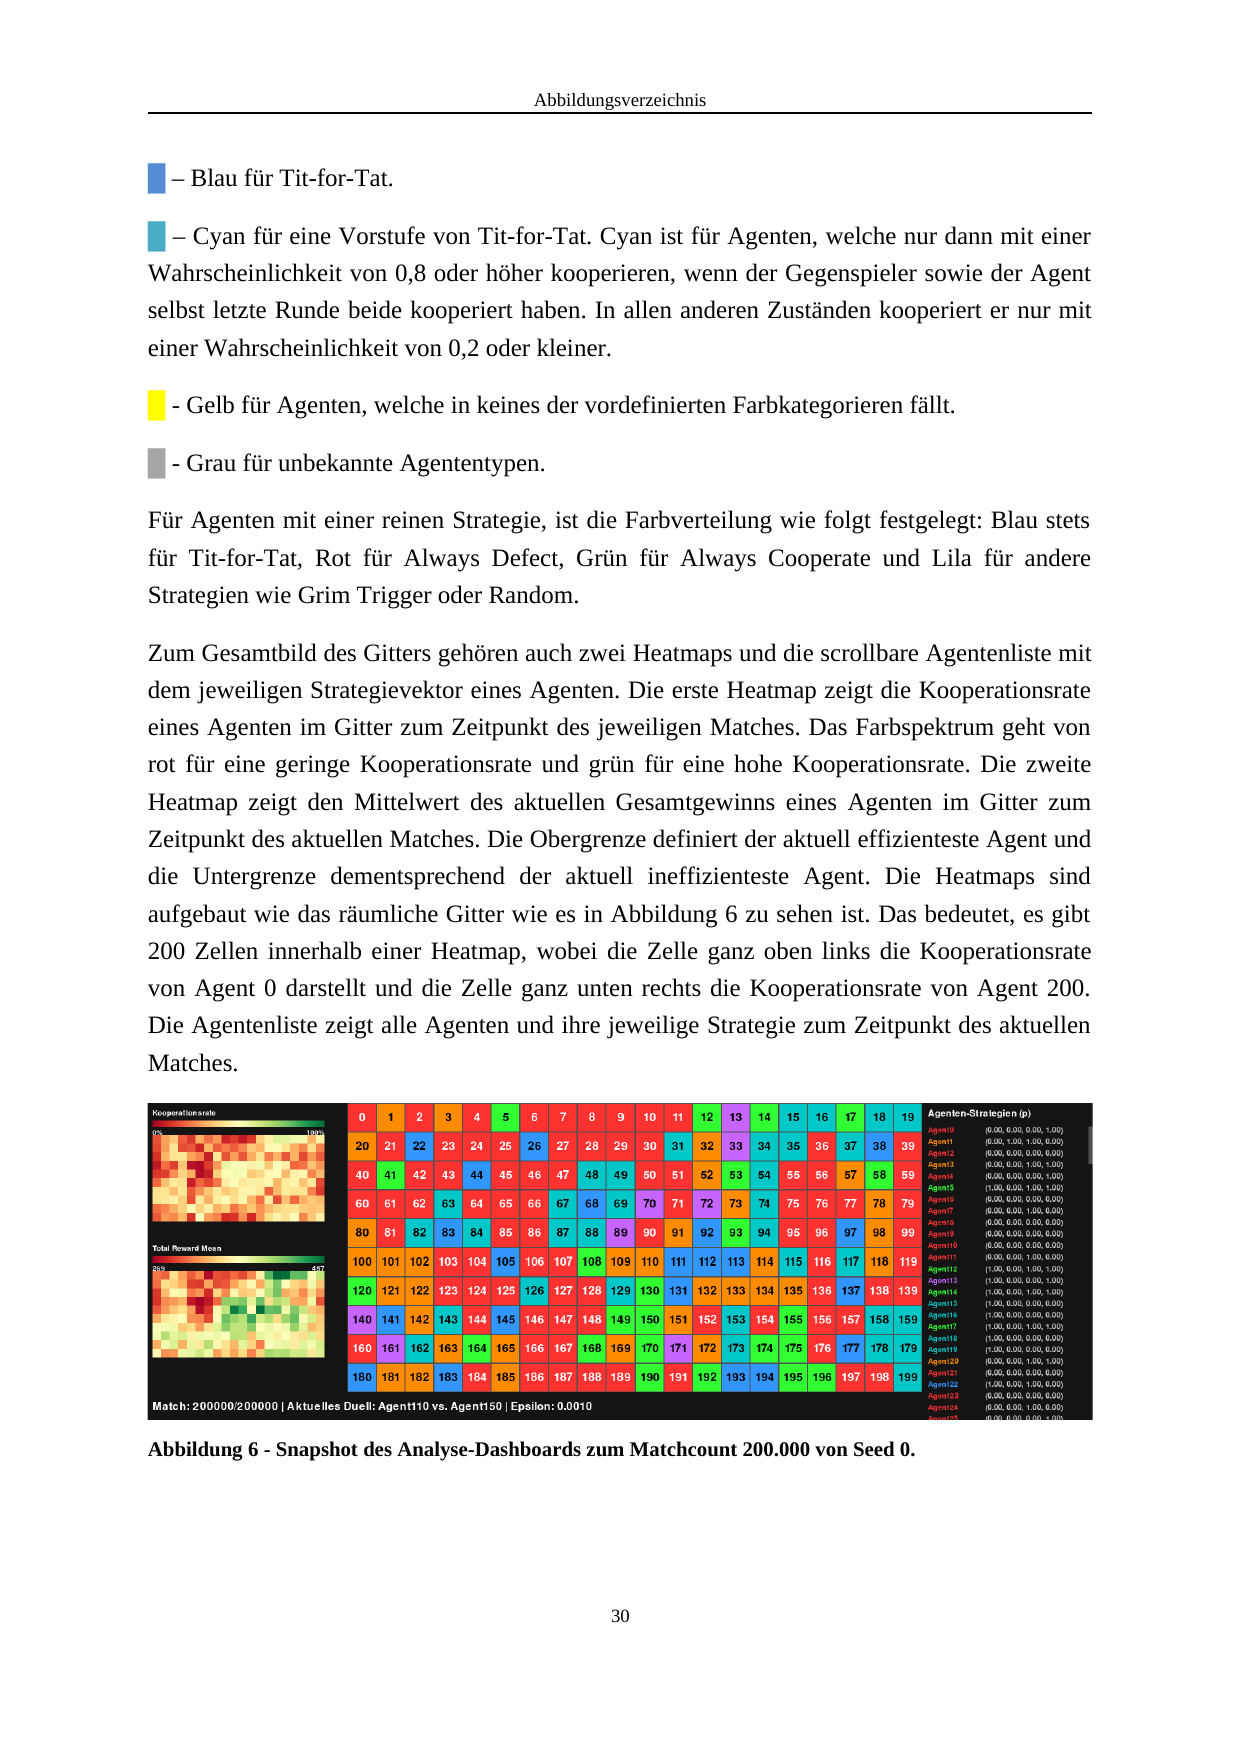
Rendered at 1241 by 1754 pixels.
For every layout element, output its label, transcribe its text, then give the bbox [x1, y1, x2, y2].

text Zum Gesamtbild des Gitters gehören auch zwei Heatmaps und die scrollbare Agentenliste mit dem jeweiligen Strategievektor eines Agenten. Die erste Heatmap zeigt die Kooperationsrate eines Agenten im Gitter zum Zeitpunkt des jeweiligen Matches. Das Farbspektrum geht von rot für eine geringe Kooperationsrate und grün für eine hohe Kooperationsrate. Die zweite Heatmap zeigt den Mittelwert des aktuellen Gesamtgewinns eines Agenten im Gitter zum Zeitpunkt des aktuellen Matches. Die Obergrenze definiert der aktuell effizienteste Agent und die Untergrenze dementsprechend der aktuell ineffizienteste Agent. Die Heatmaps sind aufgebaut wie das räumliche Gitter wie es in Abbildung 6 zu sehen ist. Das bedeutet, es gibt 200 Zellen innerhalb einer Heatmap, wobei die Zelle ganz oben links die Kooperationsrate von Agent 0 darstellt und die Zelle ganz unten rechts die Kooperationsrate von Agent 200. Die Agentenliste zeigt alle Agenten und ihre jeweilige Strategie zum Zeitpunkt des aktuellen Matches. [148, 636, 1092, 1078]
picture [147, 1103, 1093, 1420]
text Abbildung 6 - Snapshot des Analyse-Dashboards zum Matchcount 200.000 von Seed 0. [148, 1433, 1092, 1465]
text █ - Grau für unbekannte Agententypen. [148, 446, 1092, 478]
text █ – Cyan für eine Vorstufe von Tit-for-Tat. Cyan ist für Agenten, welche nur dann mit einer Wahrscheinlichkeit von 0,8 oder höher kooperieren, wenn der Gegenspieler sowie der Agent selbst letzte Runde beide kooperiert haben. In allen anderen Zuständen kooperiert er nur mit einer Wahrscheinlichkeit von 0,2 oder kleiner. [148, 219, 1092, 363]
text █ - Gelb für Agenten, welche in keines der vordefinierten Farbkategorieren fällt. [148, 388, 1092, 421]
text █ – Blau für Tit-for-Tat. [148, 161, 1092, 194]
text Für Agenten mit einer reinen Strategie, ist die Farbverteilung wie folgt festgelegt: Blau stets für Tit-for-Tat, Rot für Always Defect, Grün für Always Cooperate und Lila für andere Strategien wie Grim Trigger oder Random. [148, 504, 1092, 611]
